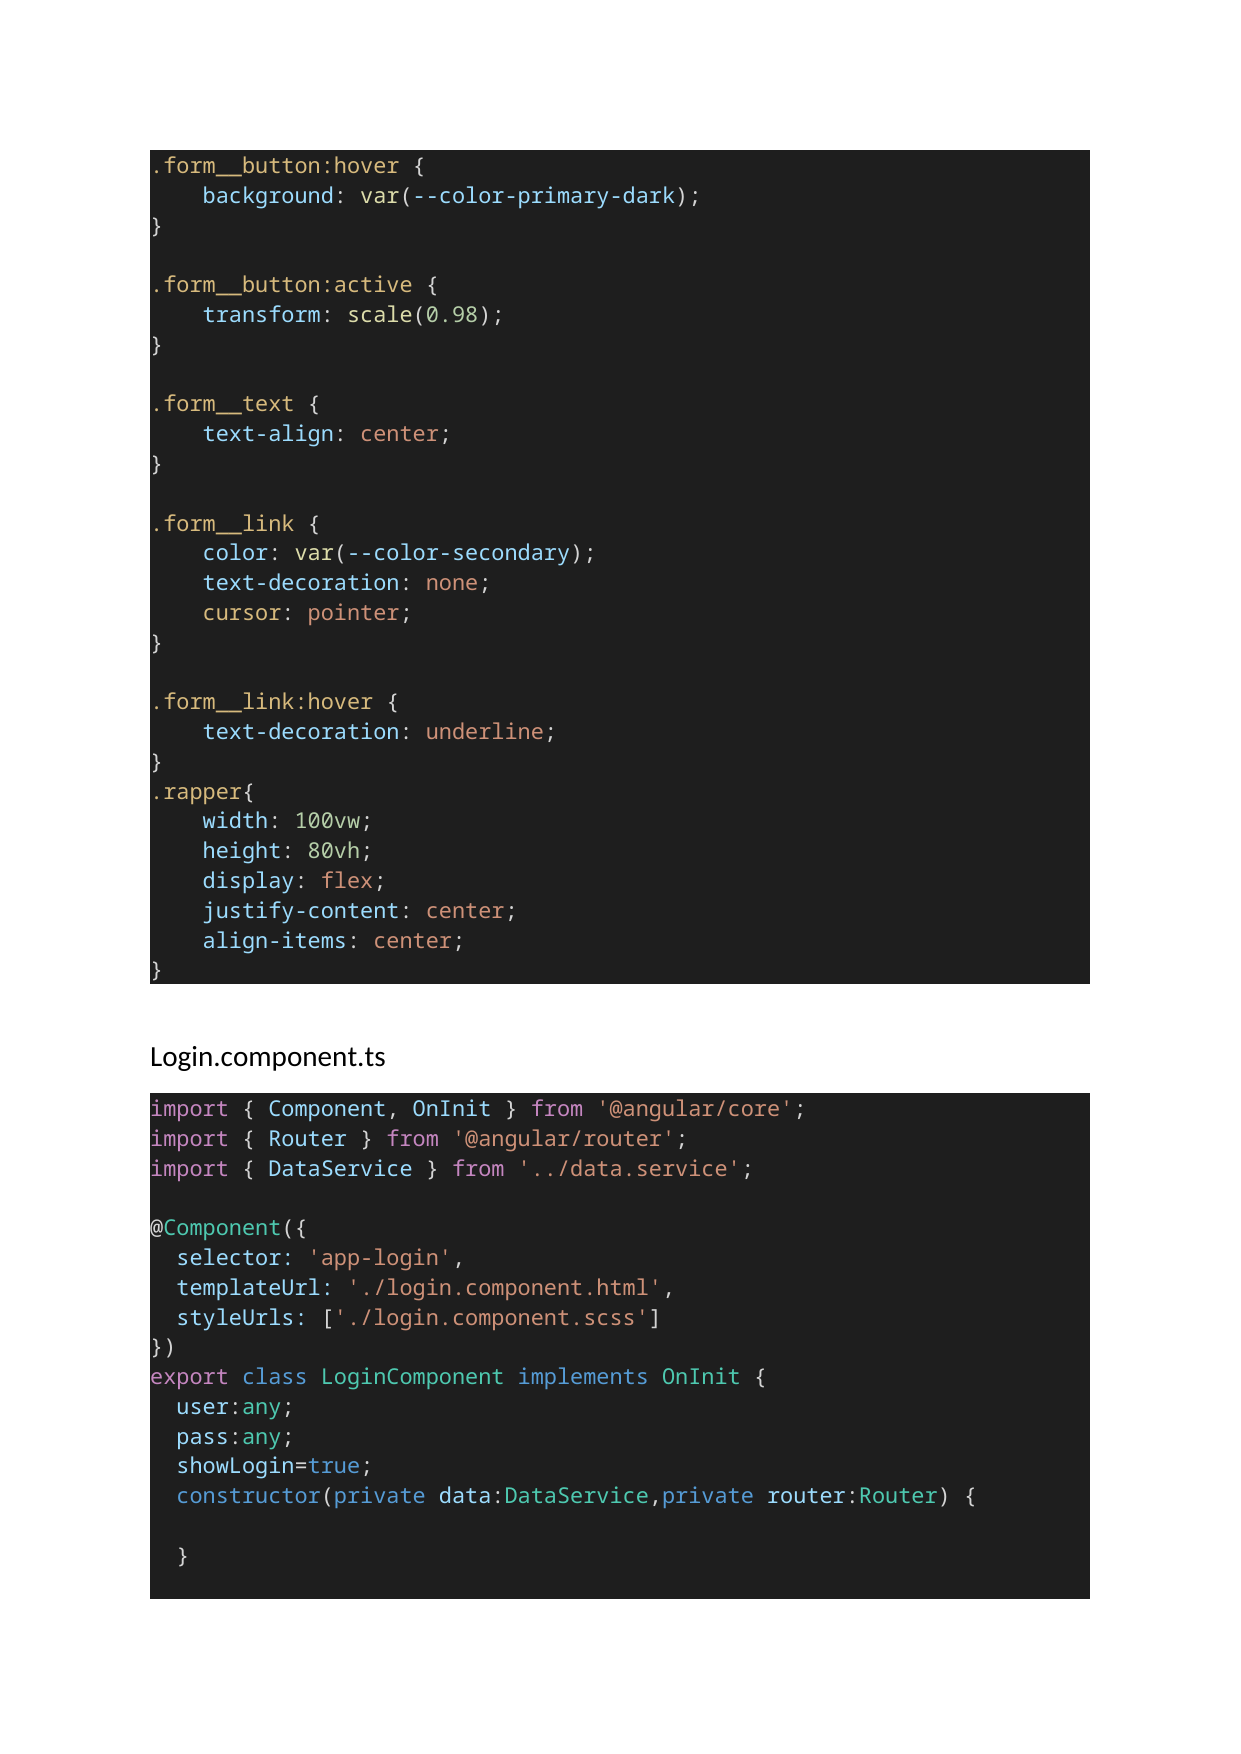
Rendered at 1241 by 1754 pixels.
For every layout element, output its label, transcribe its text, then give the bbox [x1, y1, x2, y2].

text } [150, 1540, 1090, 1569]
text } [150, 954, 1090, 984]
text .form__link { [150, 507, 1090, 537]
text }) [150, 1331, 1090, 1361]
text cursor: pointer; [150, 597, 1090, 627]
text .form__button:hover { [150, 150, 1090, 180]
text align-items: center; [150, 924, 1090, 954]
text @Component({ [150, 1212, 1090, 1242]
text } [150, 209, 1090, 239]
text export class LoginComponent implements OnInit { [150, 1361, 1090, 1391]
text } [150, 627, 1090, 656]
text text-align: center; [150, 418, 1090, 448]
text background: var(--color-primary-dark); [150, 180, 1090, 209]
text .form__text { [150, 388, 1090, 418]
text Login.component.ts [150, 1038, 1090, 1074]
text height: 80vh; [150, 835, 1090, 865]
text .form__link:hover { [150, 686, 1090, 716]
text text-decoration: none; [150, 567, 1090, 597]
text selector: 'app-login', [150, 1242, 1090, 1272]
text } [150, 746, 1090, 776]
text constructor(private data:DataService,private router:Router) { [150, 1480, 1090, 1510]
text } [150, 448, 1090, 478]
text user:any; [150, 1391, 1090, 1421]
text import { Router } from '@angular/router'; [150, 1123, 1090, 1152]
text import { Component, OnInit } from '@angular/core'; [150, 1093, 1090, 1123]
text justify-content: center; [150, 895, 1090, 924]
text pass:any; [150, 1421, 1090, 1450]
text } [150, 329, 1090, 358]
text styleUrls: ['./login.component.scss'] [150, 1301, 1090, 1331]
text width: 100vw; [150, 805, 1090, 835]
text transform: scale(0.98); [150, 299, 1090, 329]
text color: var(--color-secondary); [150, 537, 1090, 567]
text import { DataService } from '../data.service'; [150, 1152, 1090, 1182]
text .rapper{ [150, 776, 1090, 805]
text display: flex; [150, 865, 1090, 895]
text text-decoration: underline; [150, 716, 1090, 746]
text templateUrl: './login.component.html', [150, 1272, 1090, 1301]
text .form__button:active { [150, 269, 1090, 299]
text showLogin=true; [150, 1450, 1090, 1480]
